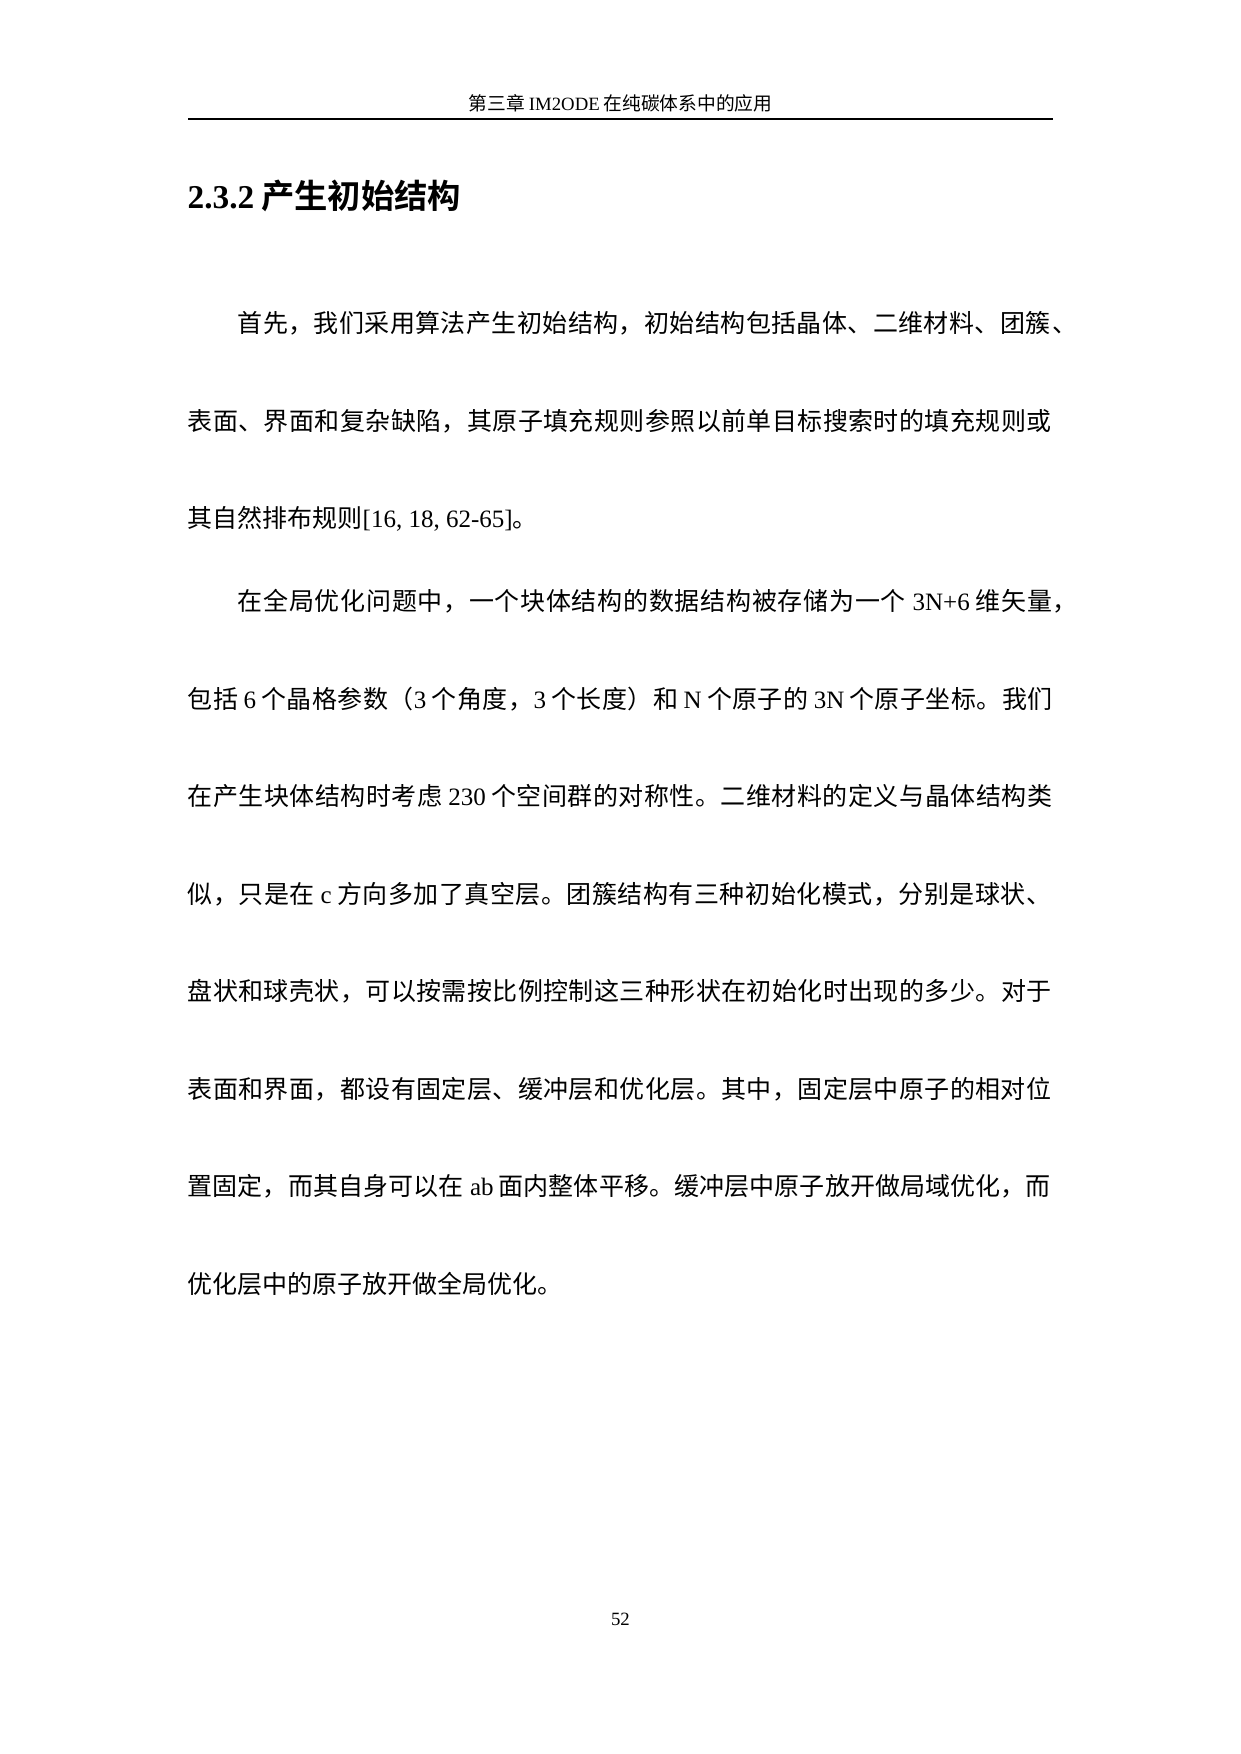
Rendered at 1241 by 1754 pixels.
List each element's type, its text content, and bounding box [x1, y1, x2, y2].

subtitle 2.3.2产生初始结构 [187, 162, 1053, 227]
text 在全局优化问题中，一个块体结构的数据结构被存储为一个3N+6维矢量，包括6个晶格参数（3个角度，3个长度）和N个原子的3N个原子坐标。我们在产生块体结构时考虑230个空间群的对称性。二维材料的定义与晶体结构类似，只是在c方向多加了真空层。团簇结构有三种初始化模式，分别是球状、盘状和球壳状，可以按需按比例控制这三种形状在初始化时出现的多少。对于表面和界面，都设有固定层、缓冲层和优化层。其中，固定层中原子的相对位置固定，而其自身可以在ab面内整体平移。缓冲层中原子放开做局域优化，而优化层中的原子放开做全局优化。 [187, 567, 1053, 1315]
text 首先，我们采用算法产生初始结构，初始结构包括晶体、二维材料、团簇、表面、界面和复杂缺陷，其原子填充规则参照以前单目标搜索时的填充规则或其自然排布规则[16, 18, 62-65]。 [187, 289, 1053, 549]
